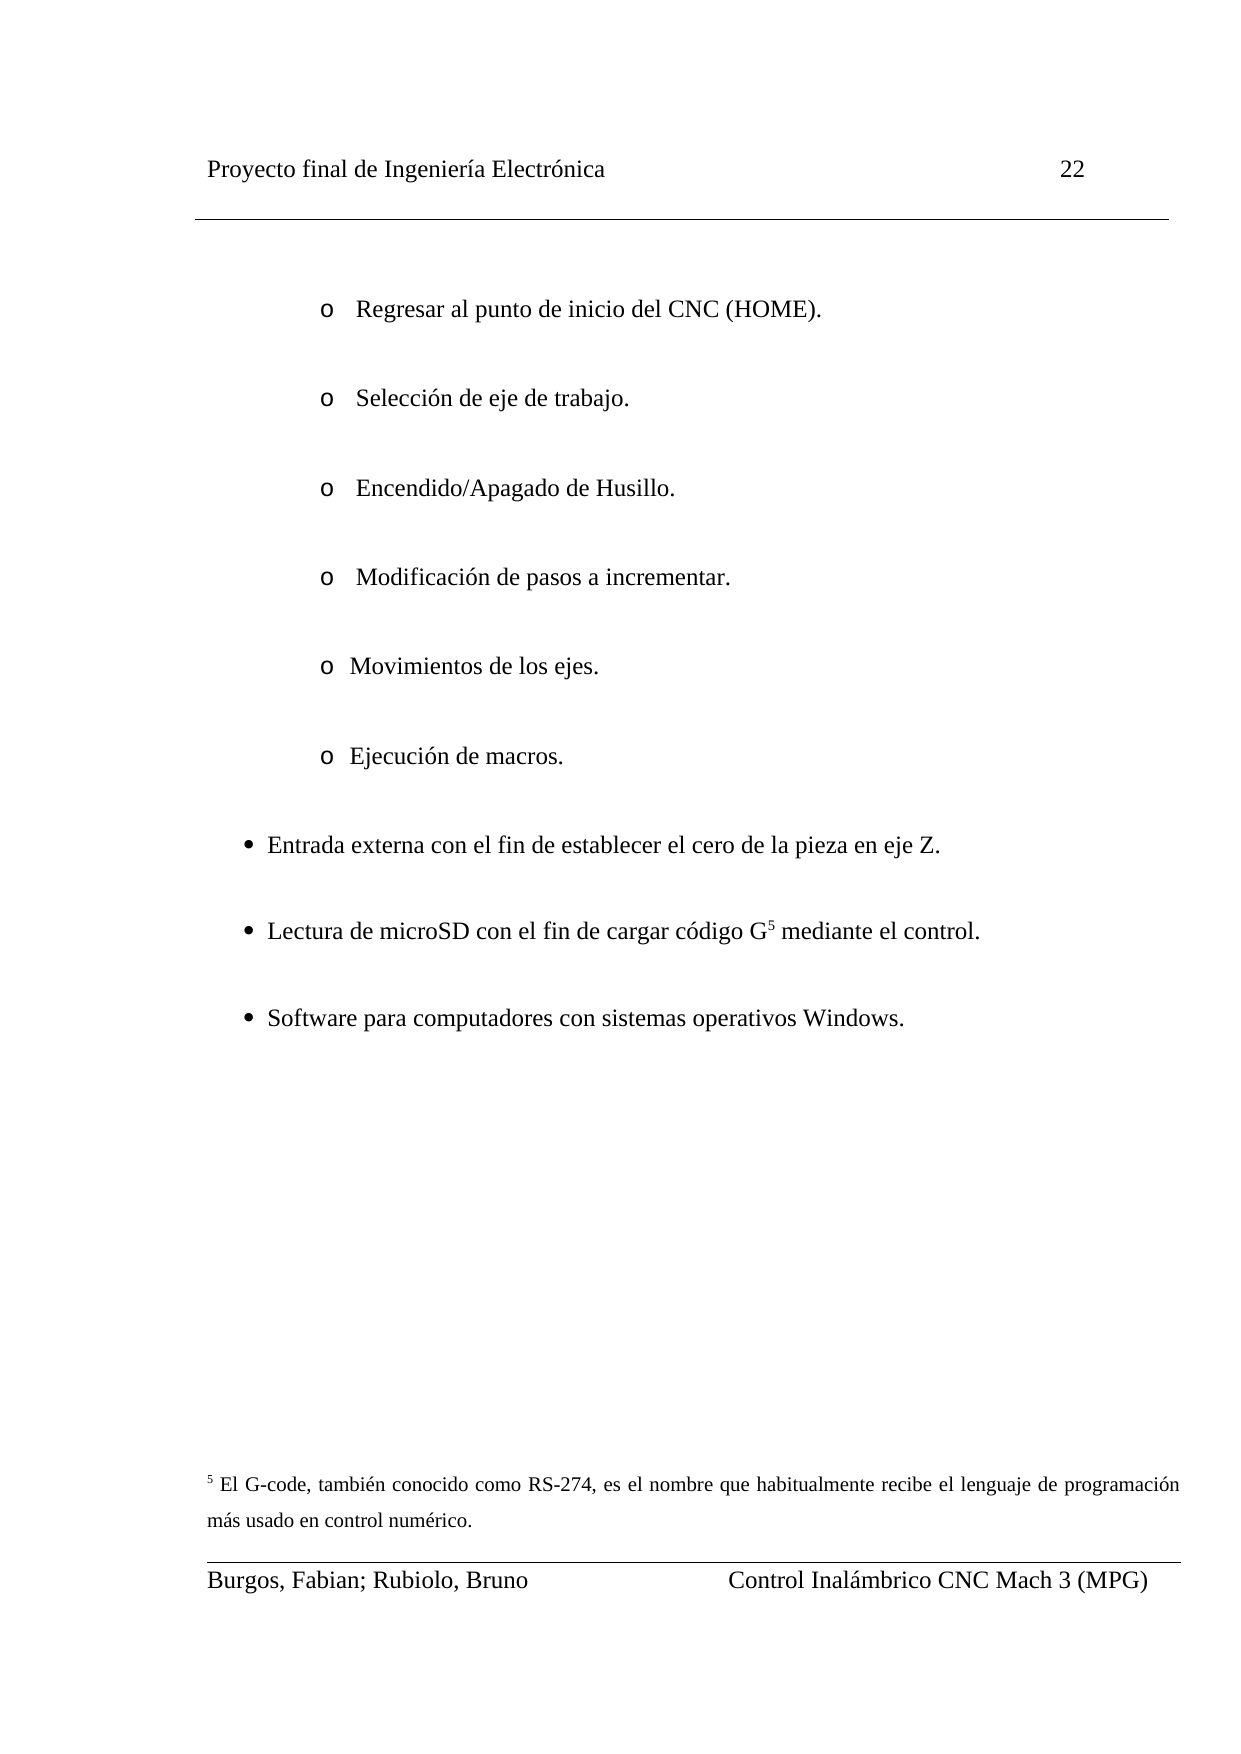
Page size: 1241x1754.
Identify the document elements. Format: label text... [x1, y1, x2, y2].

list Entrada externa con el fin de establecer el cero de la pieza en eje Z. [244, 830, 1181, 859]
list Regresar al punto de inicio del CNC (HOME). [319, 294, 1181, 325]
list Ejecución de macros. [319, 741, 1181, 772]
list Selección de eje de trabajo. [319, 383, 1181, 414]
list Modificación de pasos a incrementar. [319, 562, 1181, 593]
list Lectura de microSD con el fin de cargar código G mediante el control. [244, 916, 1181, 945]
list Movimientos de los ejes. [319, 651, 1181, 682]
list Encendido/Apagado de Husillo. [319, 473, 1181, 503]
list Software para computadores con sistemas operativos Windows. [244, 1003, 1181, 1031]
